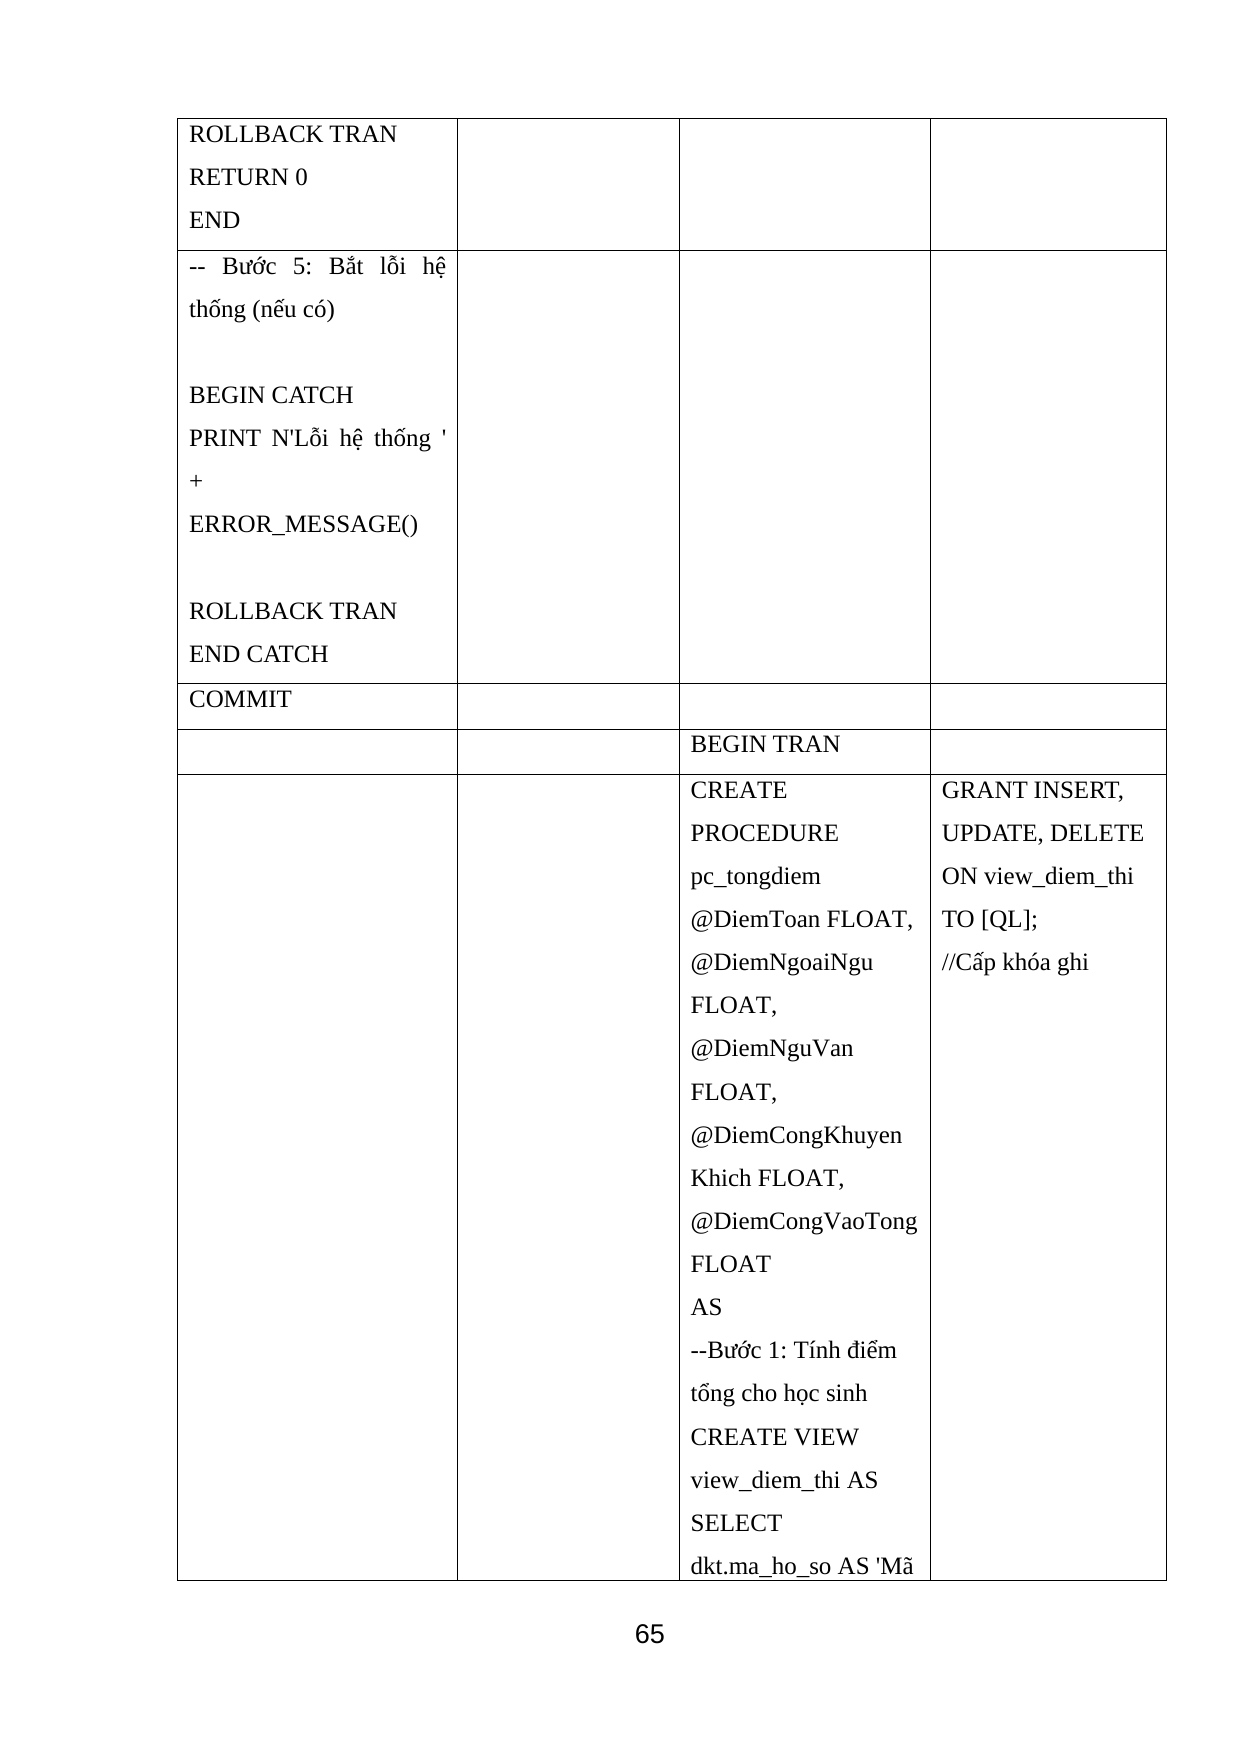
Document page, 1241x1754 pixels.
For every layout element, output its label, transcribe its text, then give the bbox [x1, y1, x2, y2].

table_cell [931, 684, 1166, 728]
table_cell [178, 730, 457, 774]
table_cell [178, 119, 457, 250]
table_cell [458, 775, 679, 1580]
table_cell [931, 119, 1166, 250]
table_cell [458, 684, 679, 728]
table_cell [680, 684, 930, 728]
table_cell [458, 119, 679, 250]
table_cell [178, 775, 457, 1580]
table_cell [931, 730, 1166, 774]
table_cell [931, 775, 1166, 1580]
table_cell [458, 251, 679, 683]
table_cell [680, 251, 930, 683]
table_cell COMMIT [178, 684, 457, 728]
table_cell [680, 119, 930, 250]
table_cell [458, 730, 679, 774]
table_cell BEGIN TRAN [680, 730, 930, 774]
table_cell [931, 251, 1166, 683]
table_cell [680, 775, 930, 1580]
table_cell -- Bước 5: Bắt lỗi hệ thống (nếu có) BEGIN CATCH PRINT N'Lỗi hệ thống ' + ERROR_MESSAGE() ROLLBACK TRAN END CATCH [178, 251, 457, 683]
